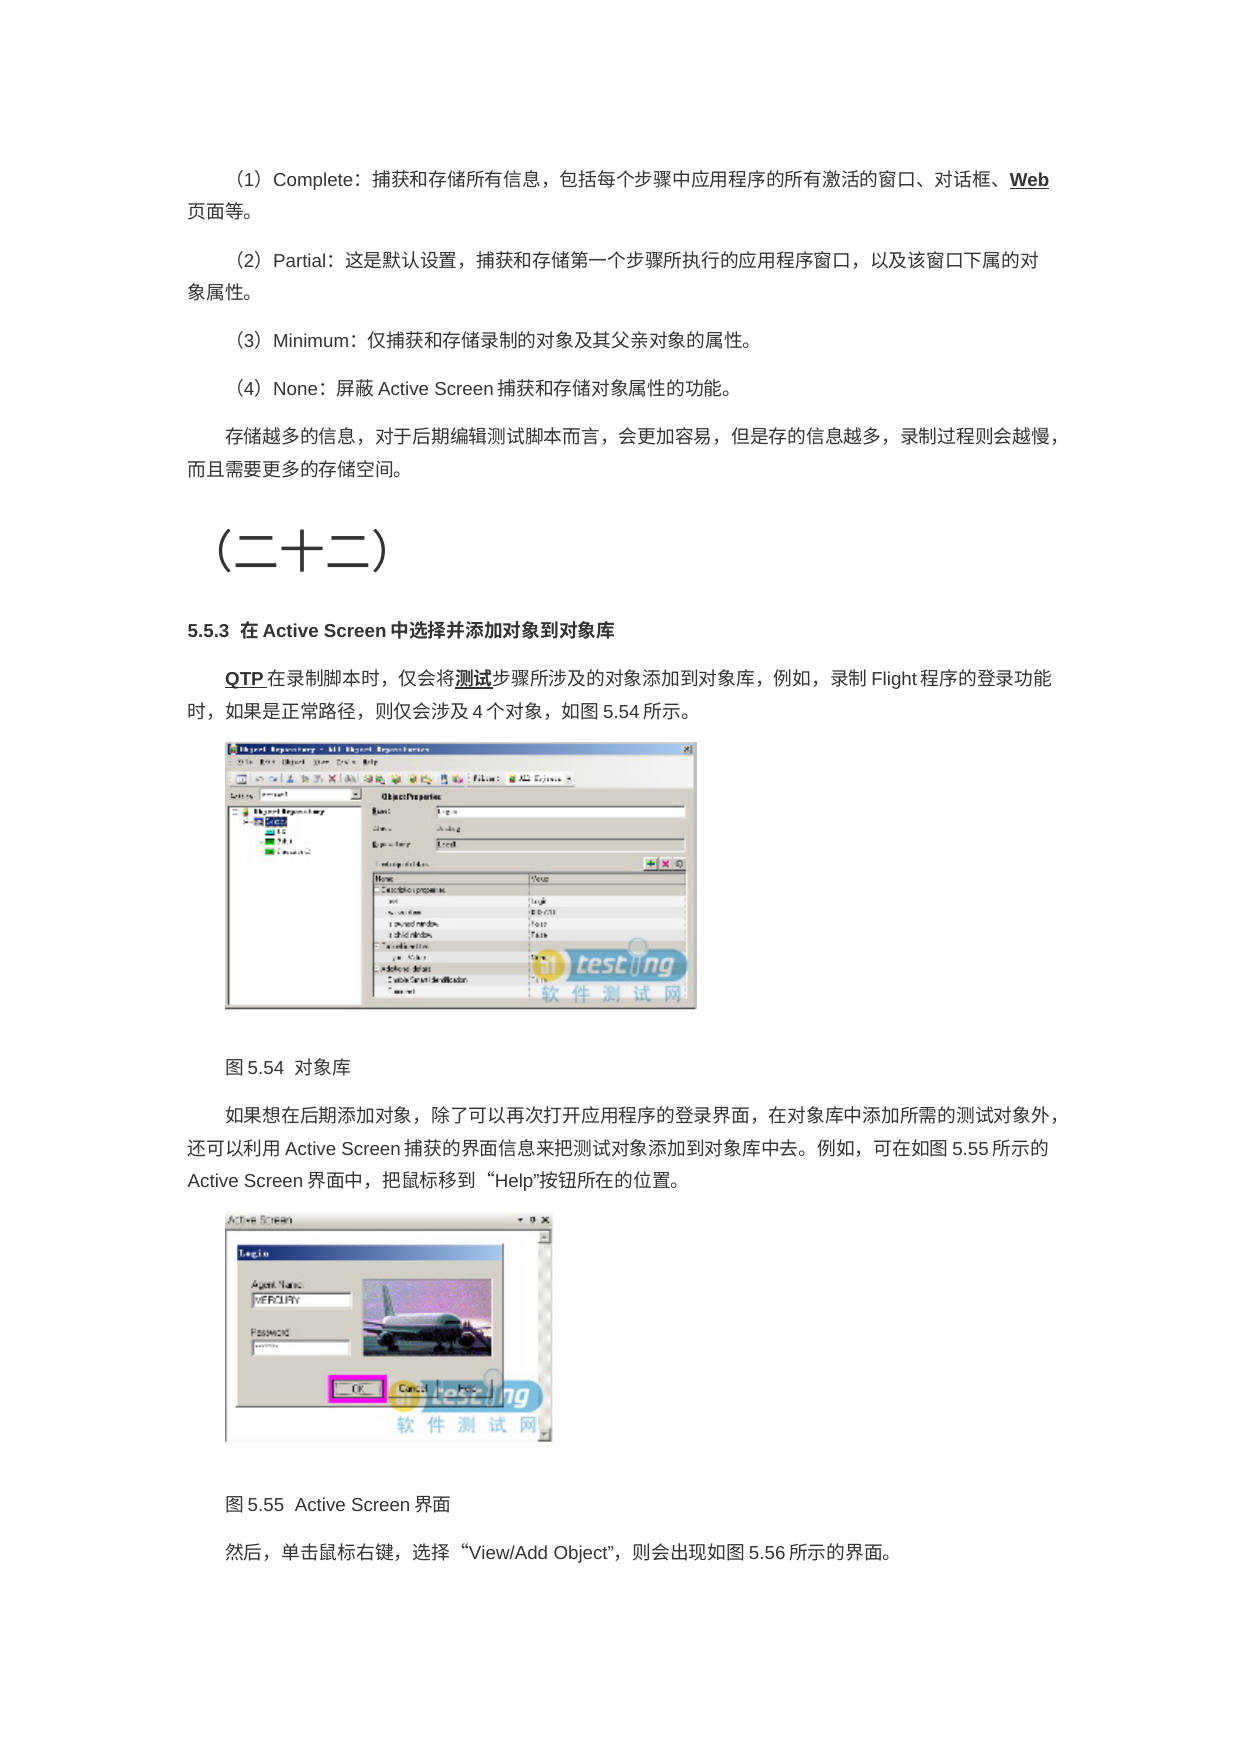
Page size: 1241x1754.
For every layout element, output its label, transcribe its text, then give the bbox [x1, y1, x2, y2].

text （4）None：屏蔽Active Screen捕获和存储对象属性的功能。 [187, 371, 1053, 404]
text （2）Partial：这是默认设置，捕获和存储第一个步骤所执行的应用程序窗口，以及该窗口下属的对象属性。 [187, 243, 1053, 308]
text 图5.55 Active Screen界面 [187, 1487, 1053, 1519]
picture [225, 1211, 554, 1445]
text 存储越多的信息，对于后期编辑测试脚本而言，会更加容易，但是存的信息越多，录制过程则会越慢，而且需要更多的存储空间。 [187, 419, 1053, 484]
text QTP在录制脚本时，仅会将测试步骤所涉及的对象添加到对象库，例如，录制Flight程序的登录功能时，如果是正常路径，则仅会涉及4个对象，如图5.54所示。 [187, 661, 1053, 726]
text 图5.54 对象库 [187, 1050, 1053, 1083]
picture [225, 742, 697, 1011]
text 如果想在后期添加对象，除了可以再次打开应用程序的登录界面，在对象库中添加所需的测试对象外，还可以利用Active Screen捕获的界面信息来把测试对象添加到对象库中去。例如，可在如图5.55所示的Active Screen界面中，把鼠标移到“Help”按钮所在的位置。 [187, 1098, 1053, 1196]
text 5.5.3 在Active Screen中选择并添加对象到对象库 [187, 613, 1053, 646]
text （二十二） [187, 500, 1053, 598]
text 然后，单击鼠标右键，选择“View/Add Object”，则会出现如图5.56所示的界面。 [187, 1535, 1053, 1568]
text （3）Minimum：仅捕获和存储录制的对象及其父亲对象的属性。 [187, 323, 1053, 356]
text （1）Complete：捕获和存储所有信息，包括每个步骤中应用程序的所有激活的窗口、对话框、Web页面等。 [187, 162, 1053, 227]
